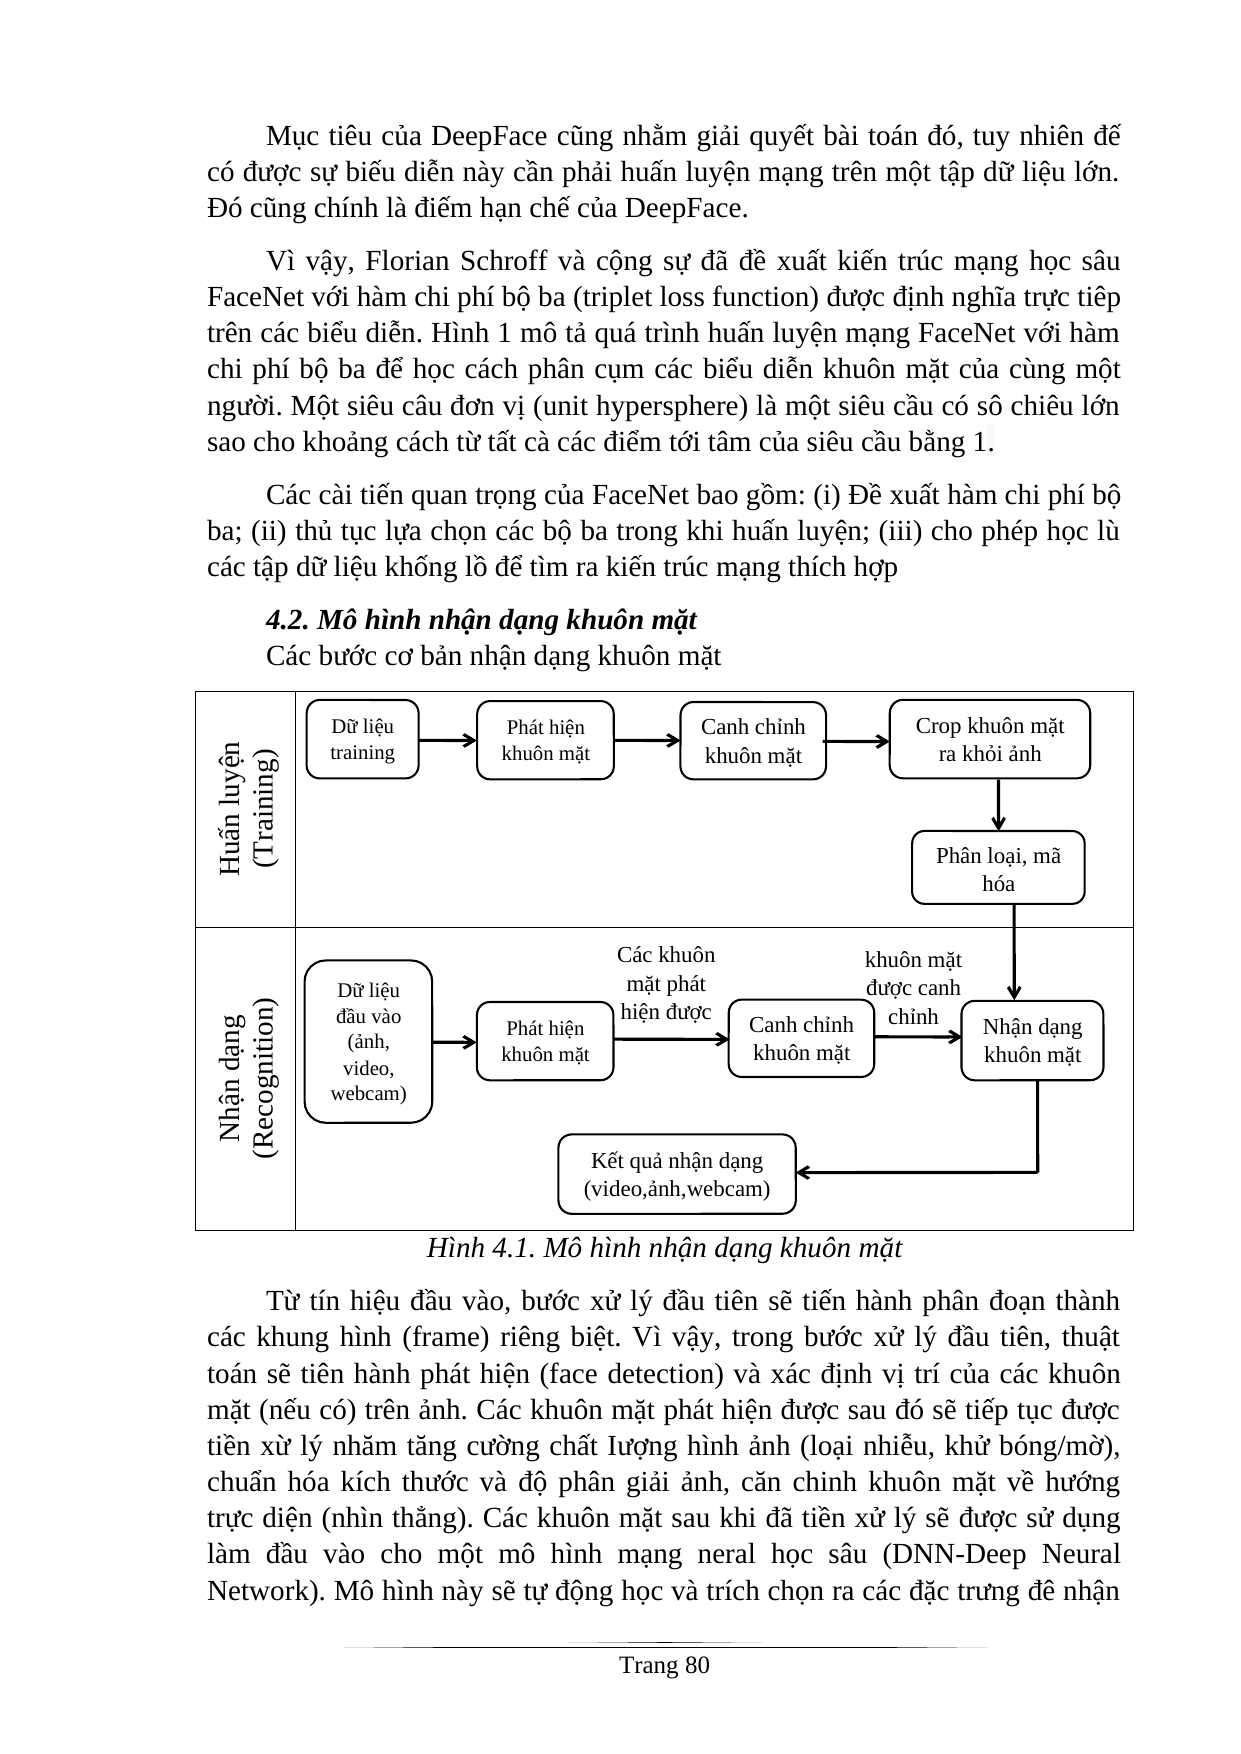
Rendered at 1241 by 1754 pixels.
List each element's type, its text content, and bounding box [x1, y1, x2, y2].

text Các cài tiến quan trọng của FaceNet bao gồm: (i) Đề xuất hàm chi phí bộ ba; (ii) thủ tục lựa chọn các bộ ba trong khi huấn luyện; (iii) cho phép học lù các tập dữ liệu khống lồ để tìm ra kiến trúc mạng thích hợp [207, 477, 1122, 583]
subtitle 4.2. Mô hình nhận dạng khuôn mặt [207, 602, 1122, 635]
table_header [296, 692, 1133, 927]
text Các bước cơ bản nhận dạng khuôn mặt [207, 638, 1122, 672]
table_cell Nhận dạng (Recognition) [196, 928, 295, 1229]
text Hình 4.1. Mô hình nhận dạng khuôn mặt [207, 1231, 1122, 1264]
table_header Huấn luyện (Training) [196, 692, 295, 927]
table_cell [296, 928, 1133, 1229]
text Mục tiêu của DeepFace cũng nhằm giải quyết bài toán đó, tuy nhiên đế có được sự biếu diễn này cần phải huấn luyện mạng trên một tập dữ liệu lớn. Đó cũng chính là điếm hạn chế của DeepFace. [207, 118, 1122, 224]
text Vì vậy, Florian Schroff và cộng sự đã đề xuất kiến trúc mạng học sâu FaceNet với hàm chi phí bộ ba (triplet loss function) được định nghĩa trực tiêp trên các biểu diễn. Hình 1 mô tả quá trình huấn luyện mạng FaceNet với hàm chi phí bộ ba để học cách phân cụm các biểu diễn khuôn mặt của cùng một người. Một siêu câu đơn vị (unit hypersphere) là một siêu cầu có sô chiêu lớn sao cho khoảng cách từ tất cà các điểm tới tâm của siêu cầu bằng 1. [207, 243, 1122, 457]
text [207, 1283, 1122, 1606]
